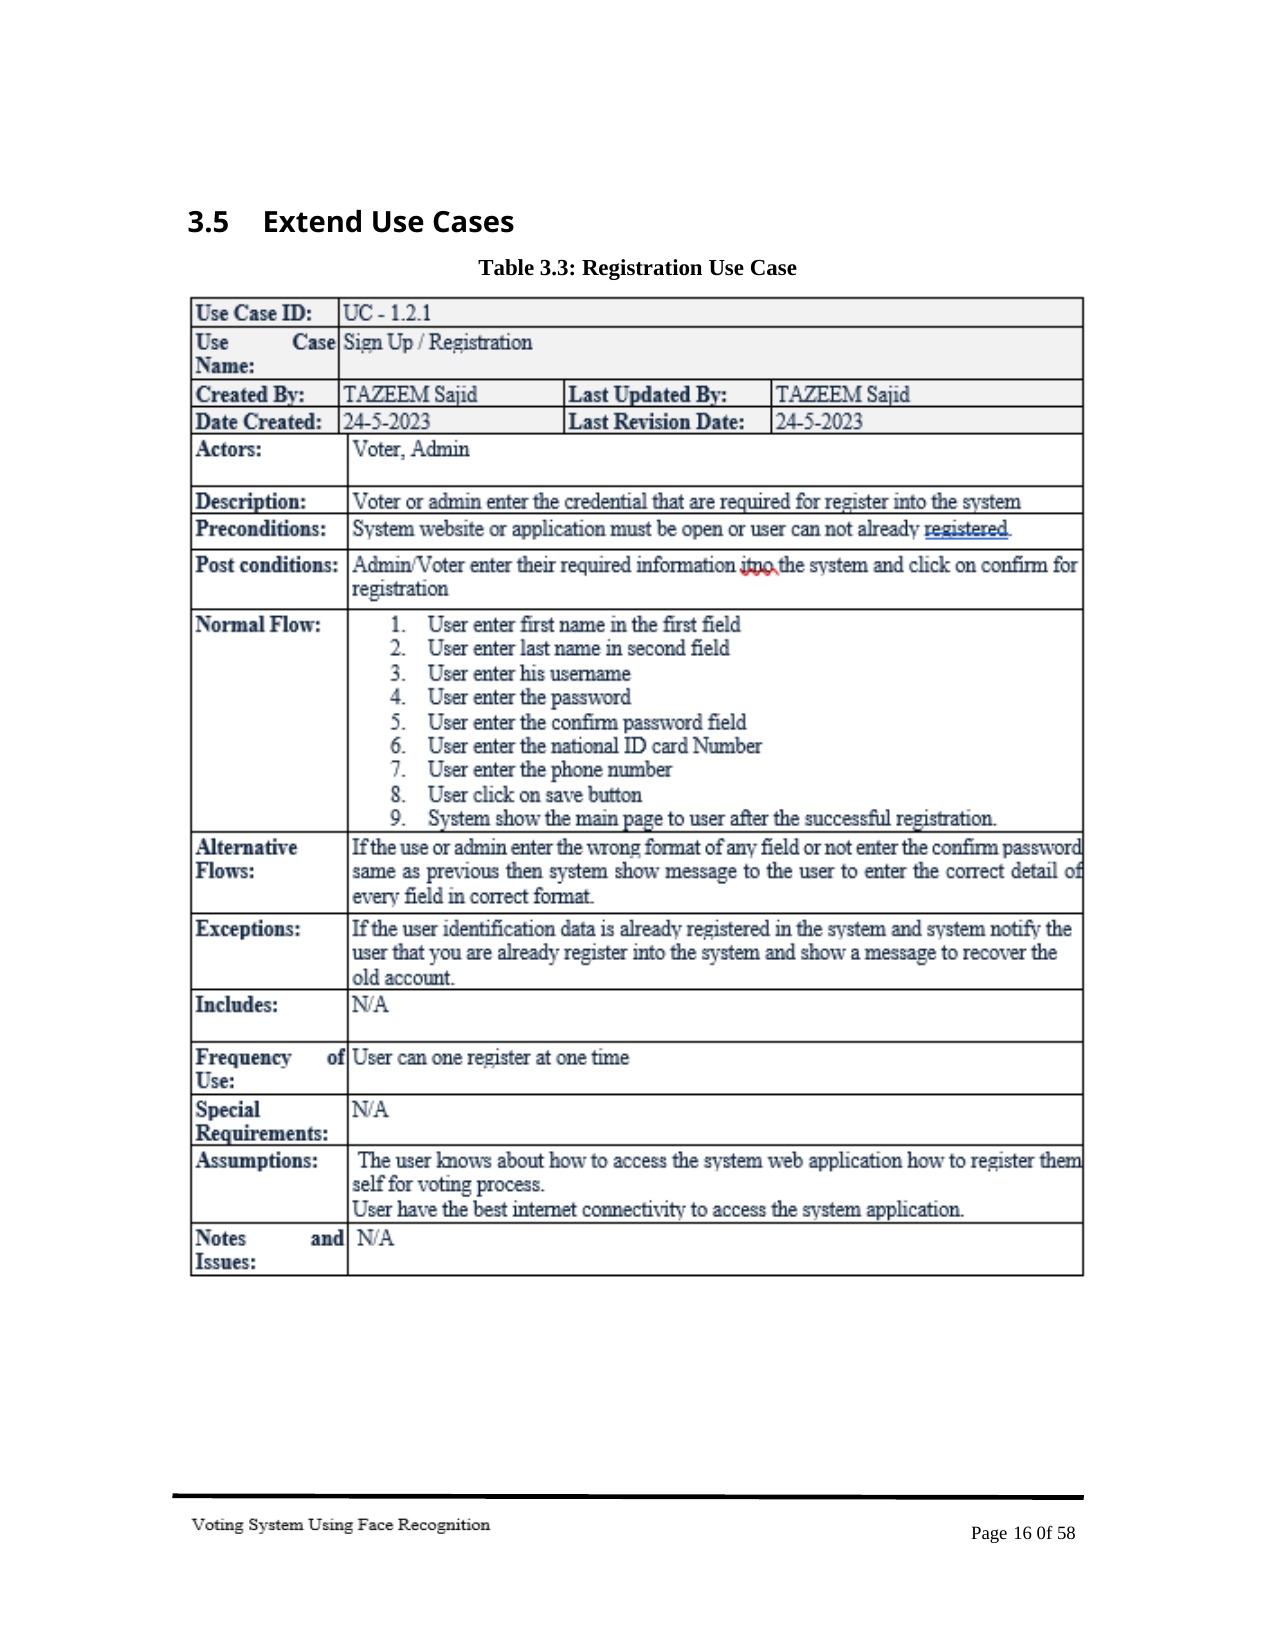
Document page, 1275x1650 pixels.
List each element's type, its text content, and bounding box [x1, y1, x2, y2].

subtitle Extend Use Cases [187, 201, 1087, 241]
picture [187, 292, 1088, 1284]
picture [187, 1515, 494, 1539]
text Table 3.3: Registration Use Case [187, 253, 1087, 280]
